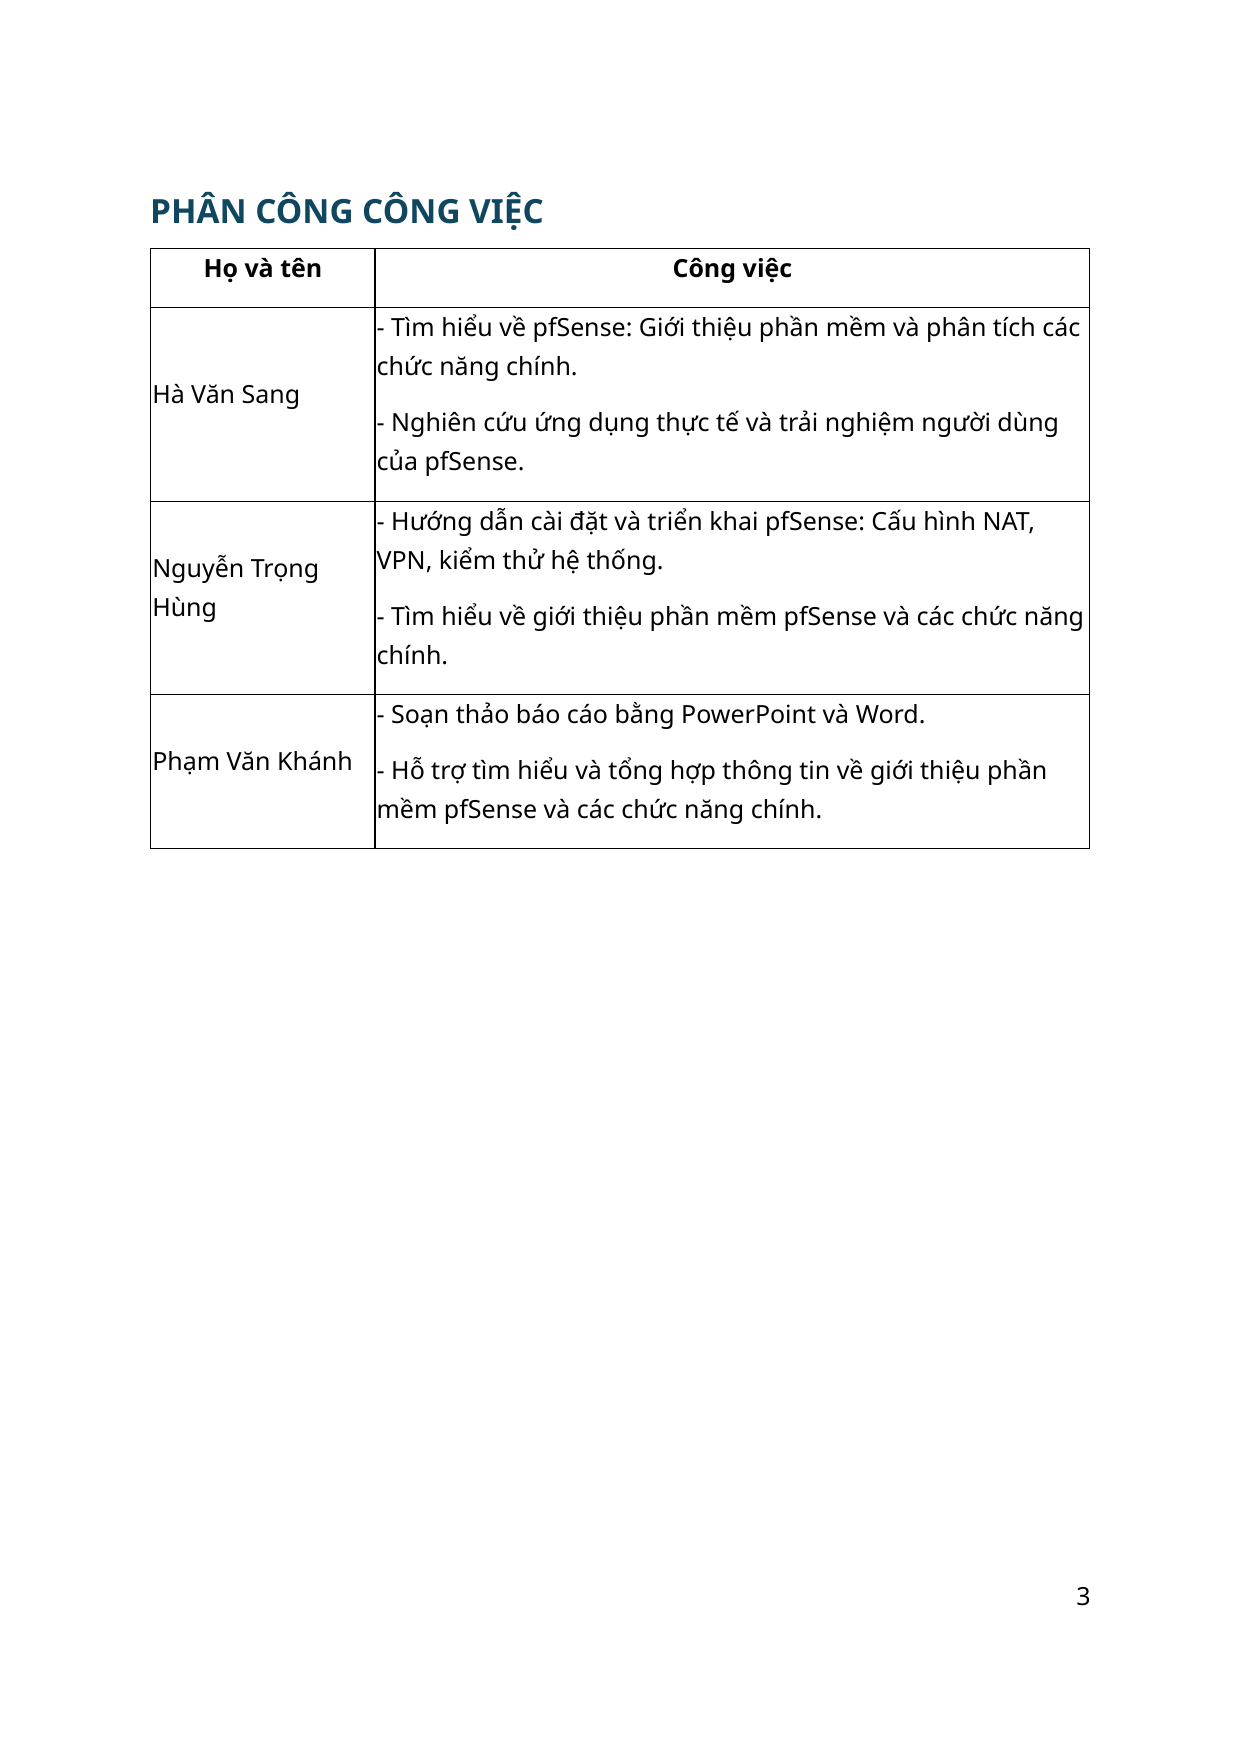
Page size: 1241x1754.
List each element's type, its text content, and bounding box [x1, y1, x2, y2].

table_cell - Tìm hiểu về pfSense: Giới thiệu phần mềm và phân tích các chức năng chính. - Nghiên cứu ứng dụng thực tế và trải nghiệm người dùng của pfSense. [376, 308, 1089, 501]
table_cell Nguyễn Trọng Hùng [151, 502, 374, 694]
table_cell Hà Văn Sang [151, 308, 374, 501]
table_cell - Soạn thảo báo cáo bằng PowerPoint và Word. - Hỗ trợ tìm hiểu và tổng hợp thông tin về giới thiệu phần mềm pfSense và các chức năng chính. [376, 695, 1089, 848]
table_header Họ và tên [151, 249, 374, 307]
table_cell Phạm Văn Khánh [151, 695, 374, 848]
subtitle PHÂN CÔNG CÔNG VIỆC [150, 187, 1090, 233]
table_header Công việc [376, 249, 1089, 307]
table_cell - Hướng dẫn cài đặt và triển khai pfSense: Cấu hình NAT, VPN, kiểm thử hệ thống. - Tìm hiểu về giới thiệu phần mềm pfSense và các chức năng chính. [376, 502, 1089, 694]
